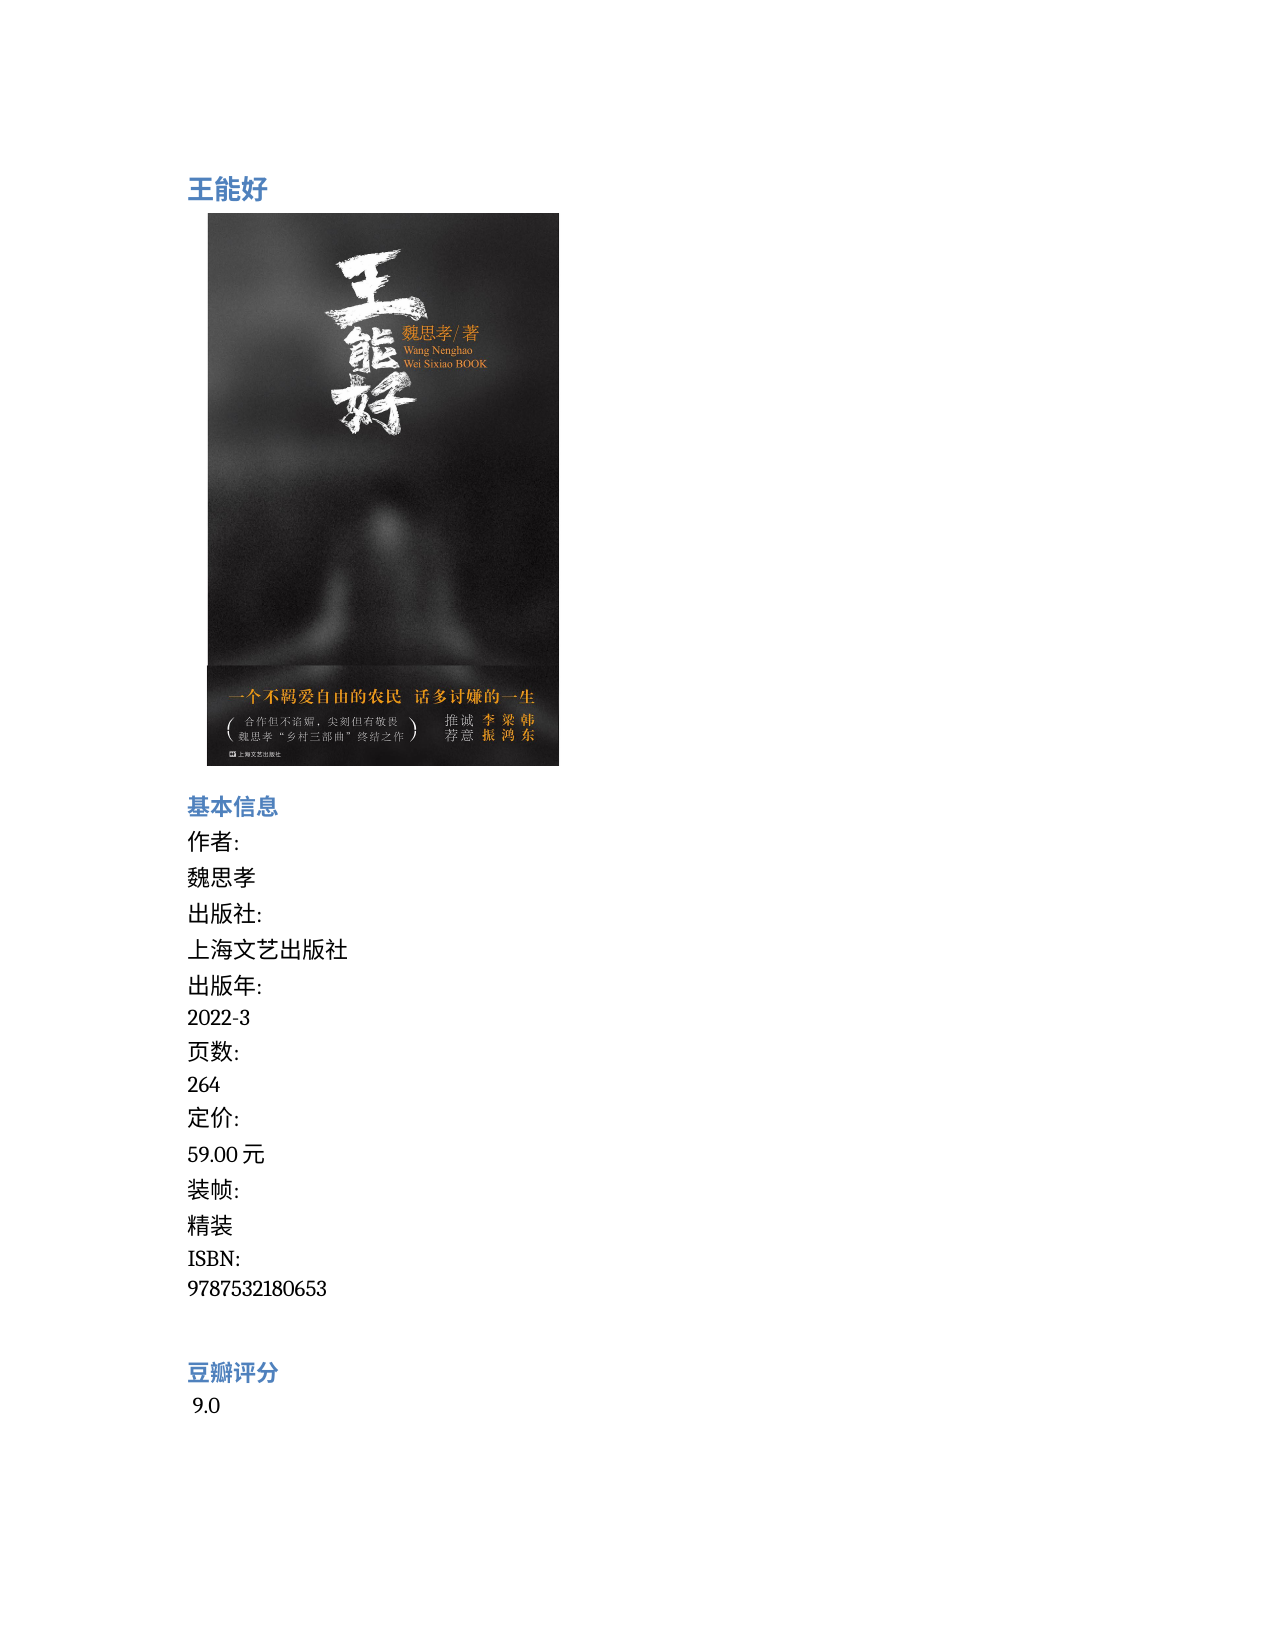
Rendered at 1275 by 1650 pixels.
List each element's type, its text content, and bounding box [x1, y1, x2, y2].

picture [206, 213, 561, 766]
subtitle 王能好 [187, 171, 1087, 208]
subtitle 基本信息 [187, 790, 1087, 822]
text 9.0 [187, 1393, 1087, 1419]
subtitle 豆瓣评分 [187, 1357, 1087, 1388]
text 作者: 魏思孝 出版社: 上海文艺出版社 出版年: 2022-3 页数: 264 定价: 59.00元 装帧: 精装 ISBN: 9787532180653 [187, 826, 1087, 1332]
